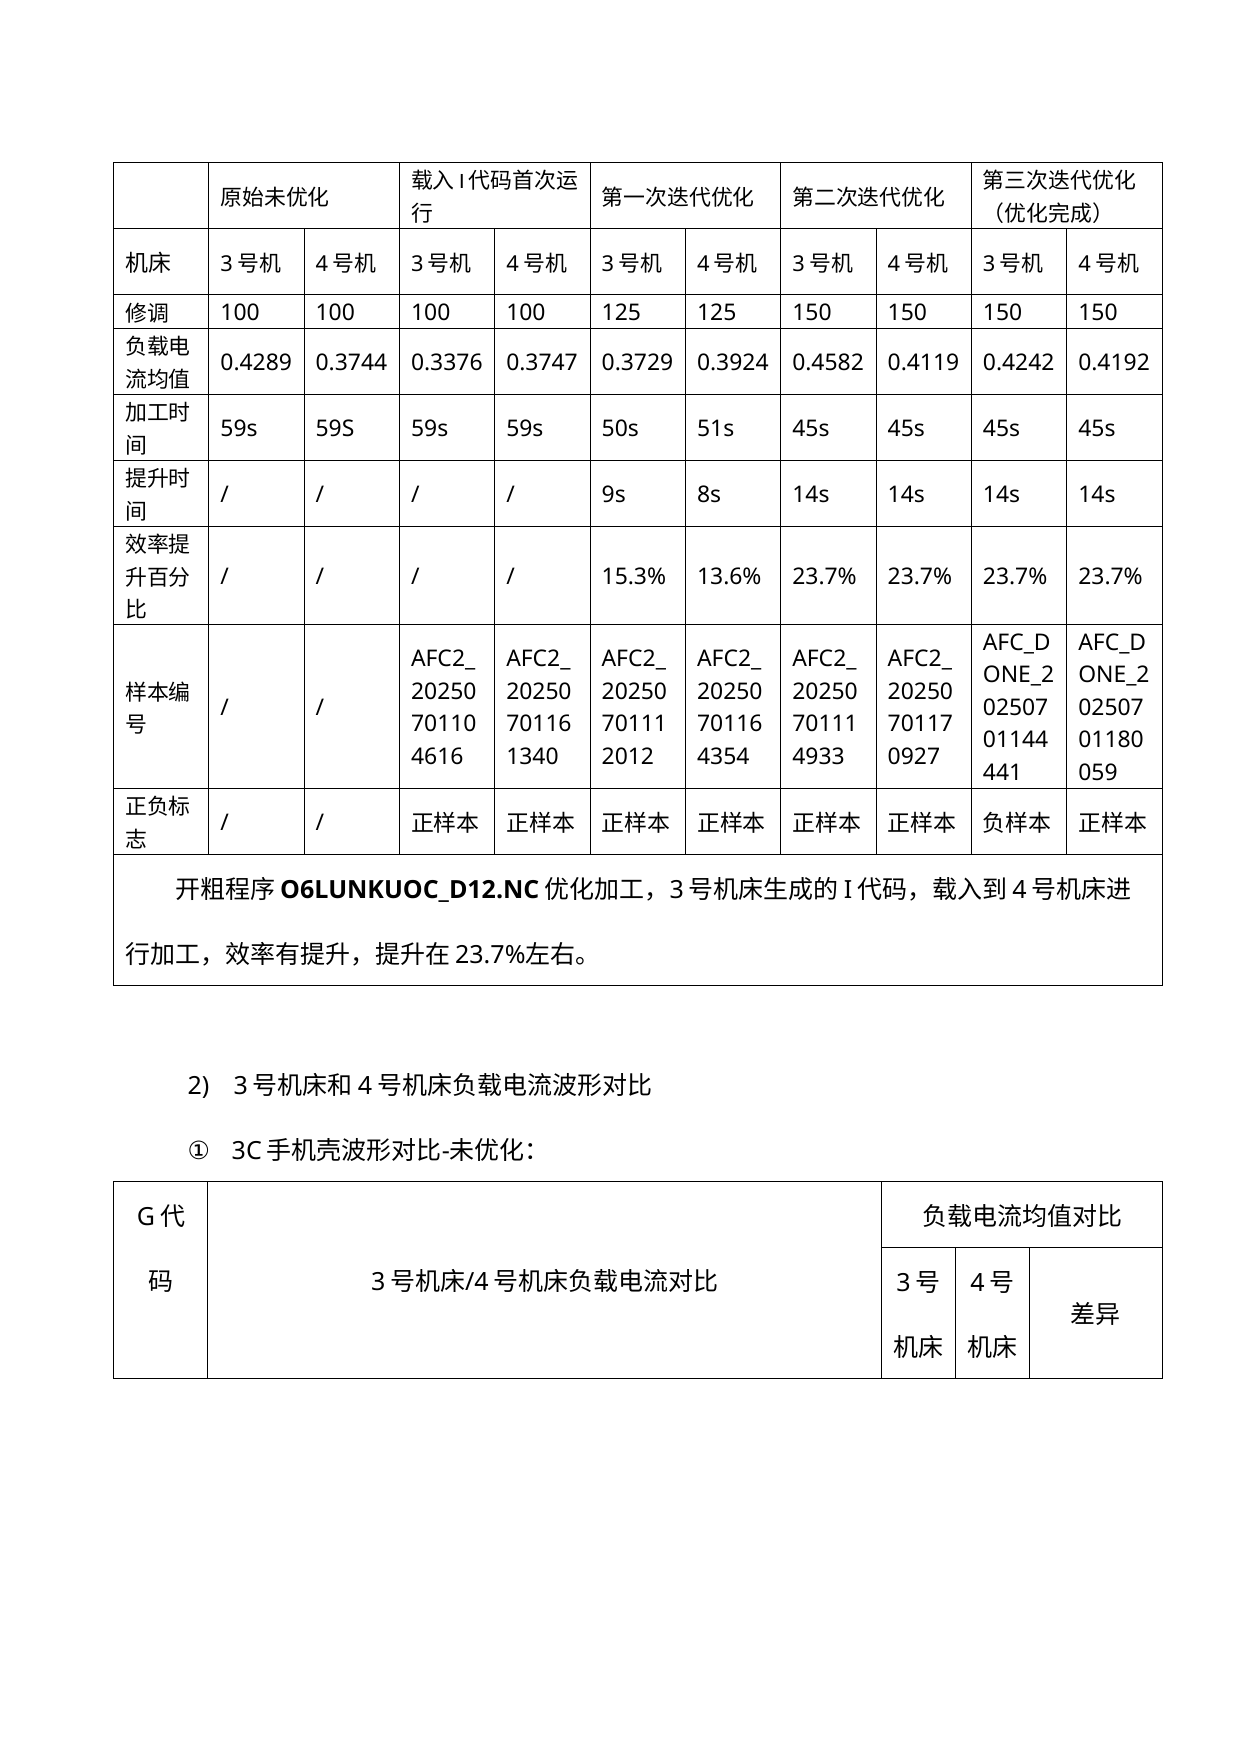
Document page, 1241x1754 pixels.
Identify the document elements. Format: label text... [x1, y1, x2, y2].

table_cell 0.3924 [686, 329, 780, 394]
table_cell / [495, 461, 590, 526]
table_cell 4号机 [495, 229, 590, 294]
table_cell 45s [1067, 395, 1162, 460]
table_cell 提升时间 [114, 461, 208, 526]
table_cell 负样本 [972, 789, 1066, 854]
table_cell 正样本 [1067, 789, 1162, 854]
table_cell 45s [781, 395, 876, 460]
table_header 3号机床/4号机床负载电流对比 [208, 1182, 881, 1378]
table_cell AFC2_20250701170927 [877, 625, 971, 788]
table_cell / [400, 527, 494, 624]
table_cell 正样本 [686, 789, 780, 854]
table_cell 4号机 [305, 229, 399, 294]
table_cell 原始未优化 [209, 163, 399, 228]
table_cell 载入I代码首次运行 [400, 163, 590, 228]
table_cell 4号机 [877, 229, 971, 294]
table_cell AFC_DONE_20250701144441 [972, 625, 1066, 788]
table_cell 修调 [114, 295, 208, 328]
table_cell / [305, 789, 399, 854]
table_cell 第二次迭代优化 [781, 163, 971, 228]
table_cell 4号机床 [956, 1248, 1029, 1378]
table_cell 第一次迭代优化 [591, 163, 780, 228]
table_cell 0.3747 [495, 329, 590, 394]
table_cell / [209, 625, 304, 788]
table_cell 23.7% [781, 527, 876, 624]
table_cell 100 [209, 295, 304, 328]
table_cell 0.4242 [972, 329, 1066, 394]
table_cell [114, 163, 208, 228]
table_cell 100 [305, 295, 399, 328]
table_cell / [209, 461, 304, 526]
table_cell 第三次迭代优化（优化完成） [972, 163, 1162, 228]
table_cell 51s [686, 395, 780, 460]
table_cell 150 [781, 295, 876, 328]
table_cell 50s [591, 395, 685, 460]
table_cell 13.6% [686, 527, 780, 624]
table_header 负载电流均值对比 [882, 1182, 1162, 1247]
table_cell 125 [686, 295, 780, 328]
table_cell 3号机床 [882, 1248, 955, 1378]
table_cell 4号机 [1067, 229, 1162, 294]
table_cell AFC2_20250701164354 [686, 625, 780, 788]
table_cell 3号机 [972, 229, 1066, 294]
table_cell 正样本 [495, 789, 590, 854]
table_cell AFC2_20250701112012 [591, 625, 685, 788]
table_cell 4号机 [686, 229, 780, 294]
table_cell 8s [686, 461, 780, 526]
table_cell 样本编号 [114, 625, 208, 788]
table_cell / [305, 527, 399, 624]
table_cell 正负标志 [114, 789, 208, 854]
list 3C手机壳波形对比-未优化： [187, 1116, 1053, 1181]
table_cell 开粗程序O6LUNKUOC_D12.NC优化加工，3号机床生成的I代码，载入到4号机床进行加工，效率有提升，提升在23.7%左右。 [114, 855, 1162, 985]
table_cell AFC2_20250701114933 [781, 625, 876, 788]
table_cell 59s [495, 395, 590, 460]
table_cell / [495, 527, 590, 624]
table_header G代码 [114, 1182, 207, 1378]
table_cell 14s [781, 461, 876, 526]
table_cell / [209, 527, 304, 624]
table_cell 正样本 [877, 789, 971, 854]
table_cell / [209, 789, 304, 854]
table_cell 0.3744 [305, 329, 399, 394]
table_cell 23.7% [877, 527, 971, 624]
table_cell 150 [972, 295, 1066, 328]
table_cell 正样本 [400, 789, 494, 854]
table_cell 正样本 [591, 789, 685, 854]
table_cell 125 [591, 295, 685, 328]
table_cell 14s [1067, 461, 1162, 526]
table_cell 机床 [114, 229, 208, 294]
table_cell 差异 [1030, 1248, 1162, 1378]
table_cell 0.3376 [400, 329, 494, 394]
table_cell 23.7% [1067, 527, 1162, 624]
table_cell 0.4119 [877, 329, 971, 394]
table_cell 正样本 [781, 789, 876, 854]
table_cell 150 [1067, 295, 1162, 328]
table_cell 14s [972, 461, 1066, 526]
table_cell 3号机 [781, 229, 876, 294]
table_cell 效率提升百分比 [114, 527, 208, 624]
table_cell 负载电流均值 [114, 329, 208, 394]
table_cell 0.4192 [1067, 329, 1162, 394]
table_cell 150 [877, 295, 971, 328]
table_cell 0.4582 [781, 329, 876, 394]
table_cell 3号机 [591, 229, 685, 294]
table_cell 9s [591, 461, 685, 526]
table_cell 100 [400, 295, 494, 328]
table_cell 45s [972, 395, 1066, 460]
list 3号机床和4号机床负载电流波形对比 [187, 1051, 1053, 1116]
table_cell 加工时间 [114, 395, 208, 460]
table_cell 23.7% [972, 527, 1066, 624]
table_cell 15.3% [591, 527, 685, 624]
table_cell 0.4289 [209, 329, 304, 394]
table_cell 59S [305, 395, 399, 460]
table_cell 0.3729 [591, 329, 685, 394]
table_cell / [400, 461, 494, 526]
table_cell 59s [400, 395, 494, 460]
table_cell 14s [877, 461, 971, 526]
table_cell AFC_DONE_20250701180059 [1067, 625, 1162, 788]
table_cell 100 [495, 295, 590, 328]
table_cell AFC2_20250701104616 [400, 625, 494, 788]
table_cell 59s [209, 395, 304, 460]
table_cell / [305, 461, 399, 526]
table_cell AFC2_20250701161340 [495, 625, 590, 788]
table_cell 3号机 [400, 229, 494, 294]
table_cell 45s [877, 395, 971, 460]
table_cell / [305, 625, 399, 788]
table_cell 3号机 [209, 229, 304, 294]
